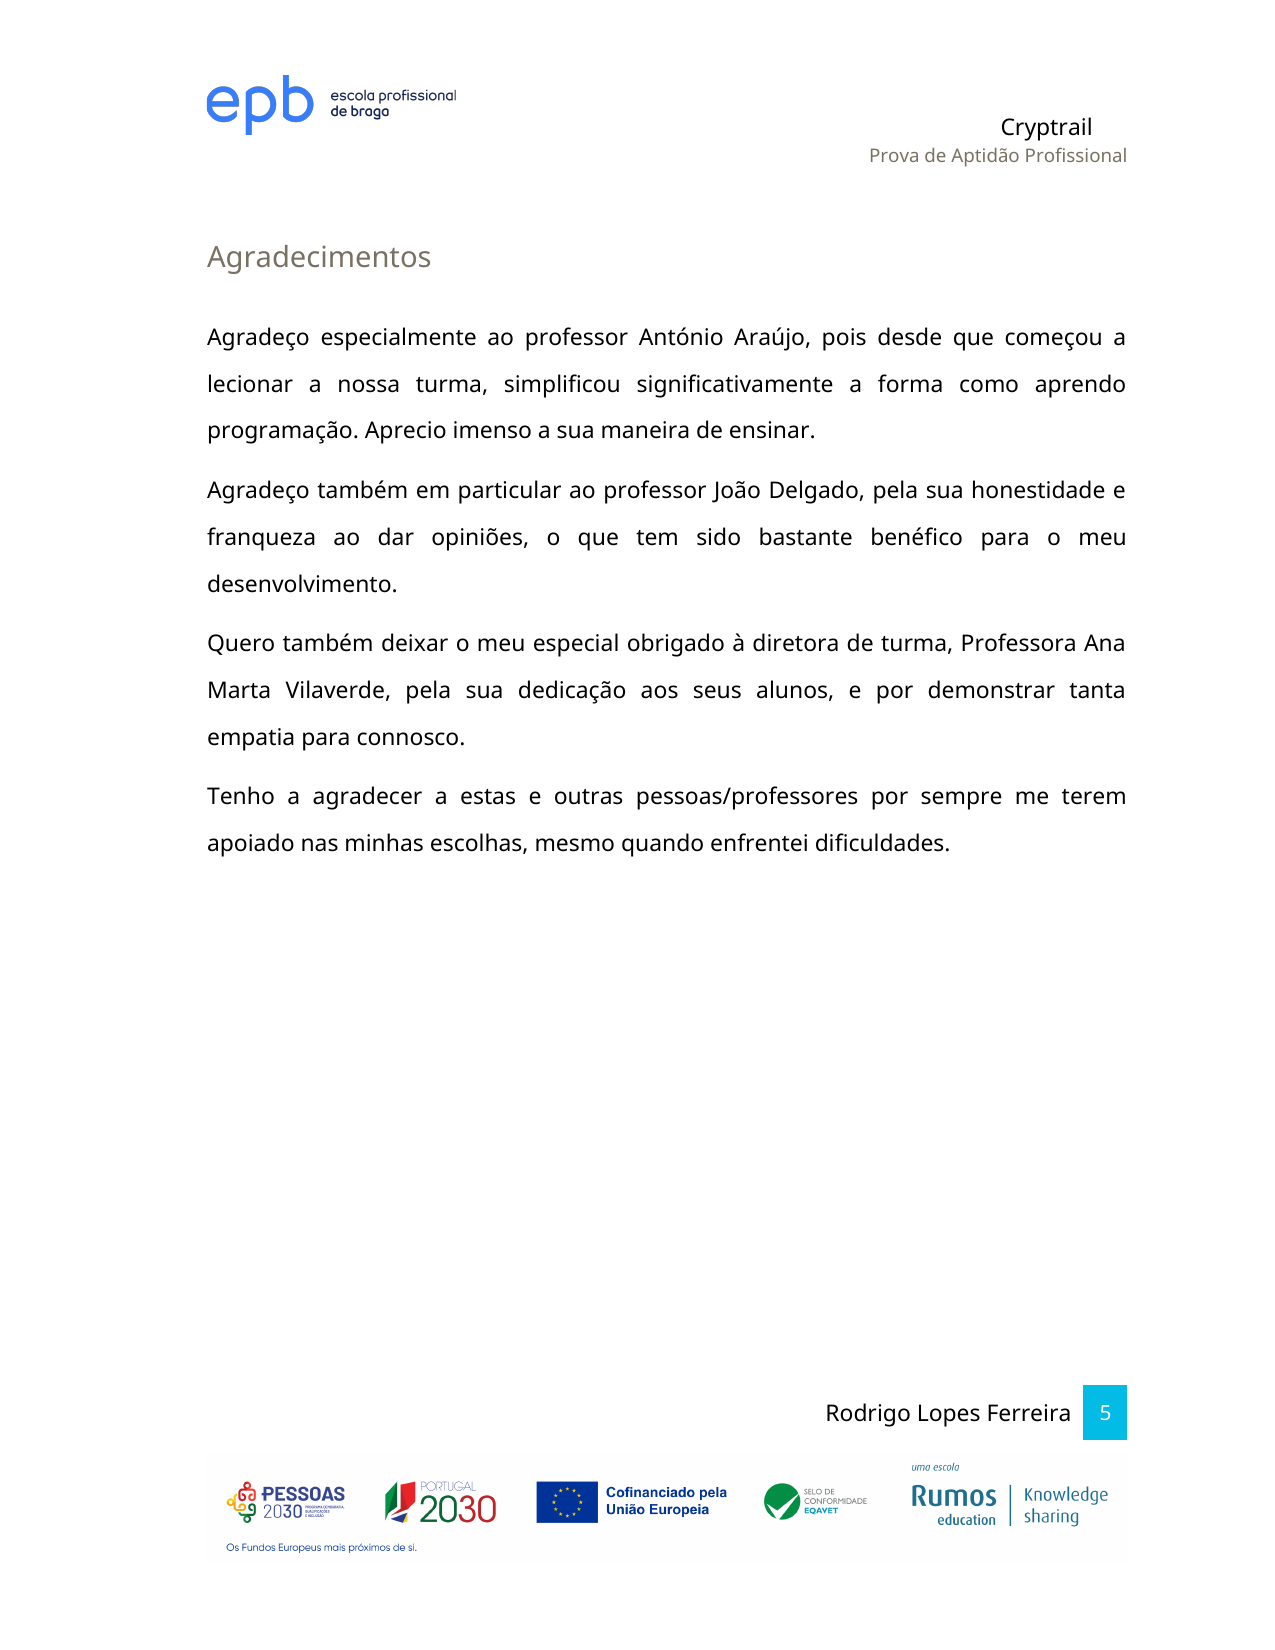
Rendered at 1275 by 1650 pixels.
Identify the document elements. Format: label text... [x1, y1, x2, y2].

text Quero também deixar o meu especial obrigado à diretora de turma, Professora Ana Marta Vilaverde, pela sua dedicação aos seus alunos, e por demonstrar tanta empatia para connosco. [207, 627, 1127, 752]
text Agradeço especialmente ao professor António Araújo, pois desde que começou a lecionar a nossa turma, simplificou significativamente a forma como aprendo programação. Aprecio imenso a sua maneira de ensinar. [207, 321, 1127, 446]
picture [206, 75, 456, 135]
text Tenho a agradecer a estas e outras pessoas/professores por sempre me terem apoiado nas minhas escolhas, mesmo quando enfrentei dificuldades. [207, 780, 1127, 858]
text Agradeço também em particular ao professor João Delgado, pela sua honestidade e franqueza ao dar opiniões, o que tem sido bastante benéfico para o meu desenvolvimento. [207, 474, 1127, 599]
title Agradecimentos [207, 236, 1127, 276]
picture [206, 1452, 1128, 1562]
